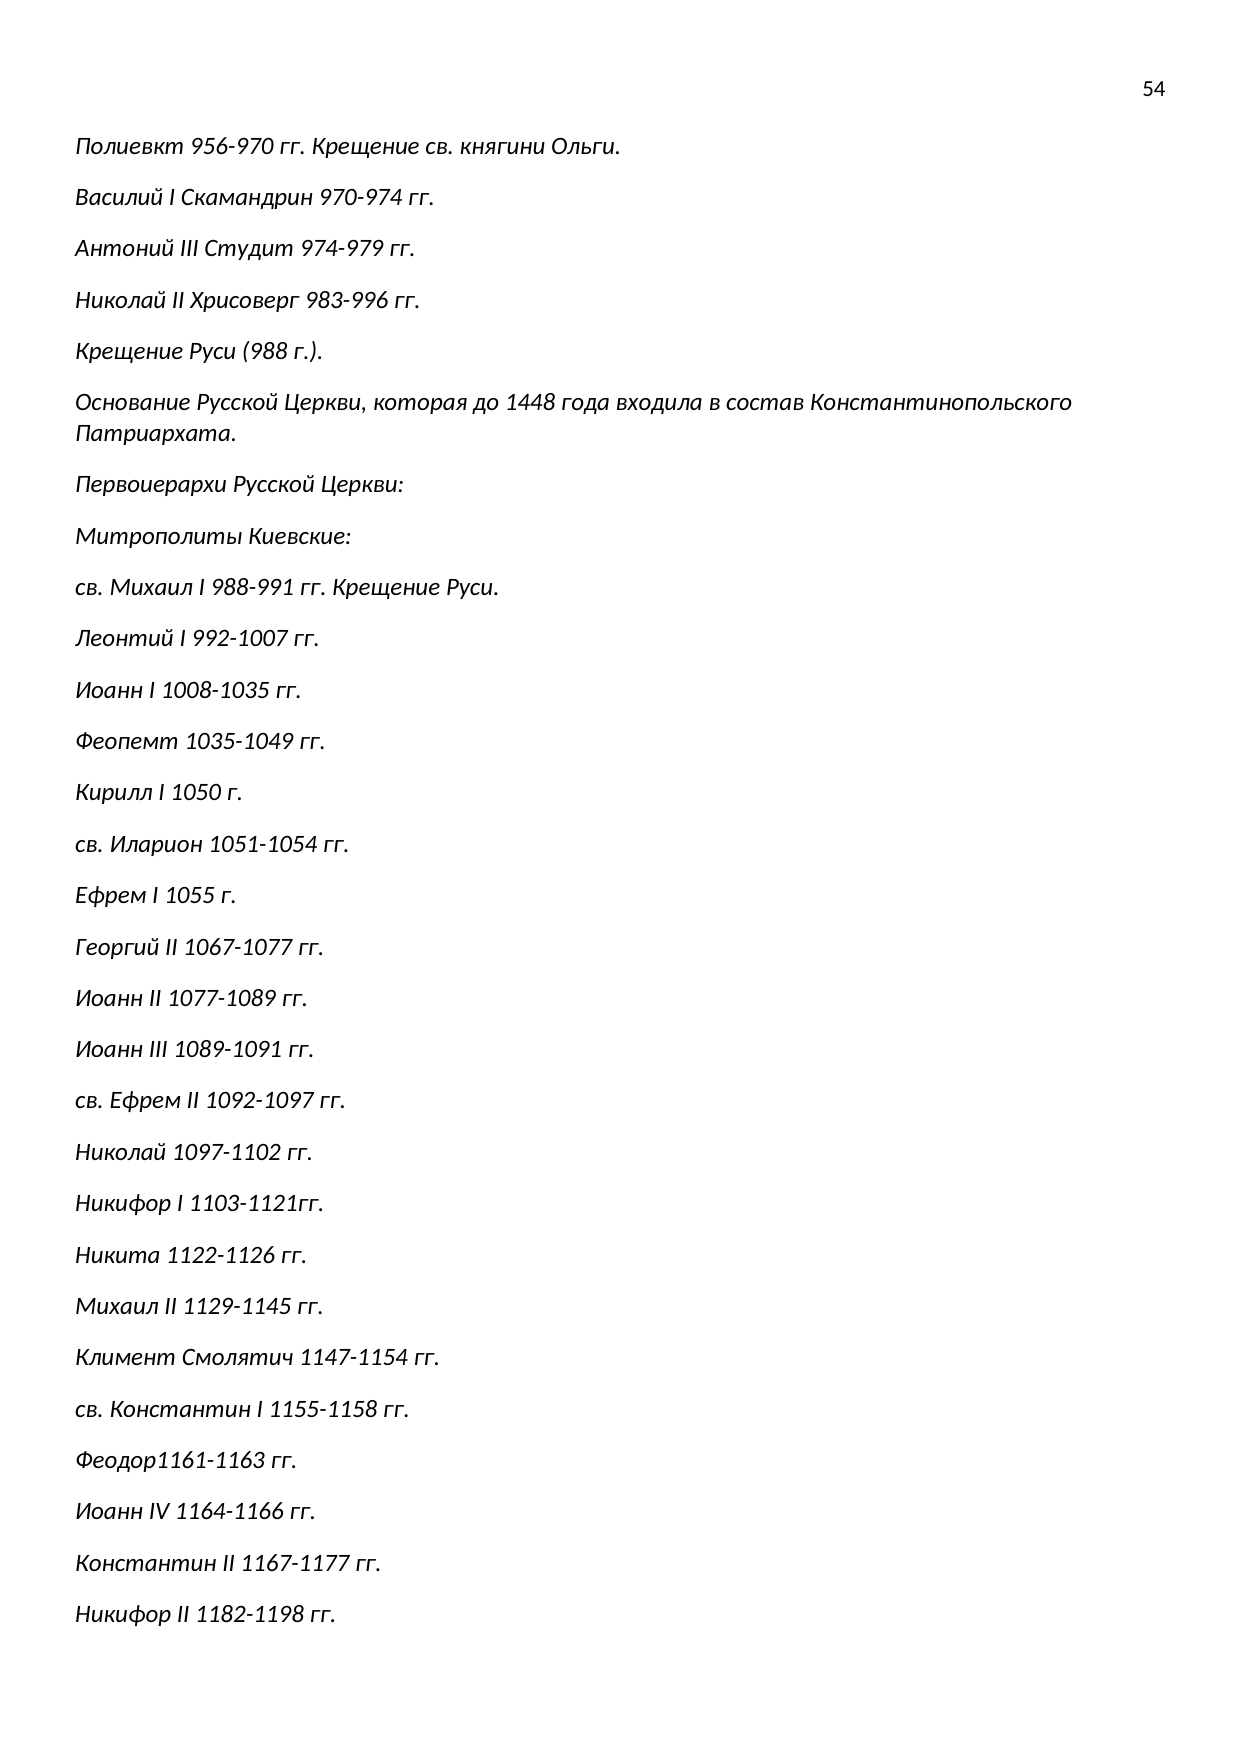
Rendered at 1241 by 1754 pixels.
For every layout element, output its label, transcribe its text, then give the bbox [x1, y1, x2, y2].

text Иоанн II 1077-1089 гг. [75, 982, 1165, 1012]
text Георгий II 1067-1077 гг. [75, 931, 1165, 961]
text Константин II 1167-1177 гг. [75, 1547, 1165, 1577]
text Иоанн IV 1164-1166 гг. [75, 1496, 1165, 1526]
text Полиевкт 956-970 гг. Крещение св. княгини Ольги. [75, 130, 1165, 160]
text Крещение Руси (988 г.). [75, 335, 1165, 366]
text Никифор II 1182-1198 гг. [75, 1598, 1165, 1629]
text Первоиерархи Русской Церкви: [75, 468, 1165, 499]
text Иоанн III 1089-1091 гг. [75, 1033, 1165, 1064]
text Климент Смолятич 1147-1154 гг. [75, 1341, 1165, 1372]
text Феопемт 1035-1049 гг. [75, 725, 1165, 756]
text Митрополиты Киевские: [75, 520, 1165, 550]
text Иоанн I 1008-1035 гг. [75, 674, 1165, 704]
text св. Михаил I 988-991 гг. Крещение Руси. [75, 571, 1165, 602]
text Василий I Скамандрин 970-974 гг. [75, 181, 1165, 212]
text св. Константин I 1155-1158 гг. [75, 1393, 1165, 1423]
text Антоний III Студит 974-979 гг. [75, 232, 1165, 263]
text Феодор1161-1163 гг. [75, 1444, 1165, 1475]
text Кирилл I 1050 г. [75, 777, 1165, 807]
text Михаил II 1129-1145 гг. [75, 1290, 1165, 1321]
text Николай II Хрисоверг 983-996 гг. [75, 284, 1165, 314]
text св. Иларион 1051-1054 гг. [75, 828, 1165, 858]
text Никита 1122-1126 гг. [75, 1239, 1165, 1269]
text Леонтий I 992-1007 гг. [75, 622, 1165, 653]
text Николай 1097-1102 гг. [75, 1136, 1165, 1167]
text св. Ефрем II 1092-1097 гг. [75, 1085, 1165, 1115]
text Ефрем I 1055 г. [75, 879, 1165, 910]
text Основание Русской Церкви, которая до 1448 года входила в состав Константинопольского Патриархата. [75, 387, 1165, 448]
text Никифор I 1103-1121гг. [75, 1187, 1165, 1218]
